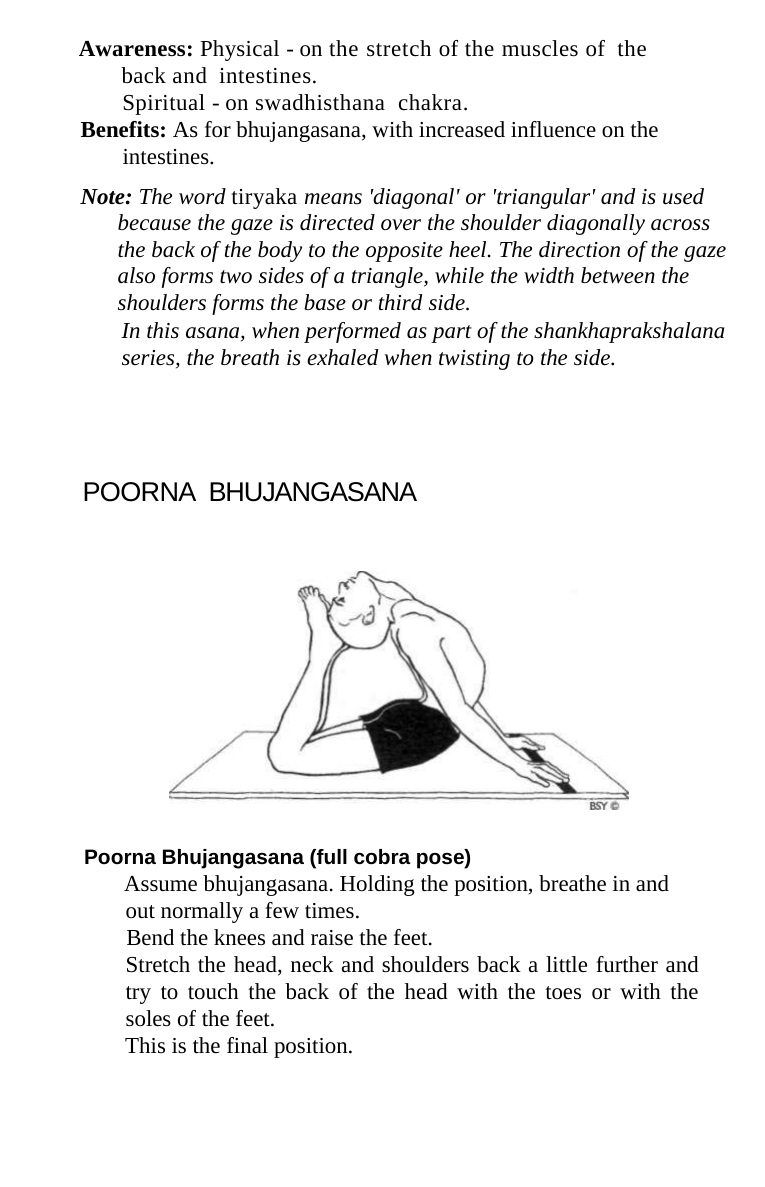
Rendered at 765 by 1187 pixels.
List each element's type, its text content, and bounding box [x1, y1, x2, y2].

text Benefits: As for bhujangasana, with increased influence on the intestines. [80, 116, 739, 169]
text Bend the knees and raise the feet. [126, 924, 739, 950]
picture [169, 571, 629, 810]
subtitle POORNA BHUJANGASANA [82, 476, 739, 507]
text In this asana, when performed as part of the shankhaprakshalana series, the breath is exhaled when twisting to the side. [121, 317, 739, 370]
text Note: The word tiryaka means 'diagonal' or 'triangular' and is used because the gaze is directed over the shoulder diagonally across the back of the body to the opposite heel. The direction of the gaze also forms two sides of a triangle, while the width between the shoulders forms the base or third side. [80, 183, 739, 315]
text Awareness: Physical - on the stretch of the muscles of the back and intestines. [78, 35, 692, 88]
text This is the final position. [125, 1032, 739, 1059]
text Stretch the head, neck and shoulders back a little further and try to touch the back of the head with the toes or with the soles of the feet. [125, 951, 700, 1032]
text Assume bhujangasana. Holding the position, breathe in and out normally a few times. [124, 870, 692, 923]
text Poorna Bhujangasana (full cobra pose) [84, 844, 739, 868]
text Spiritual - on swadhisthana chakra. [122, 89, 739, 115]
